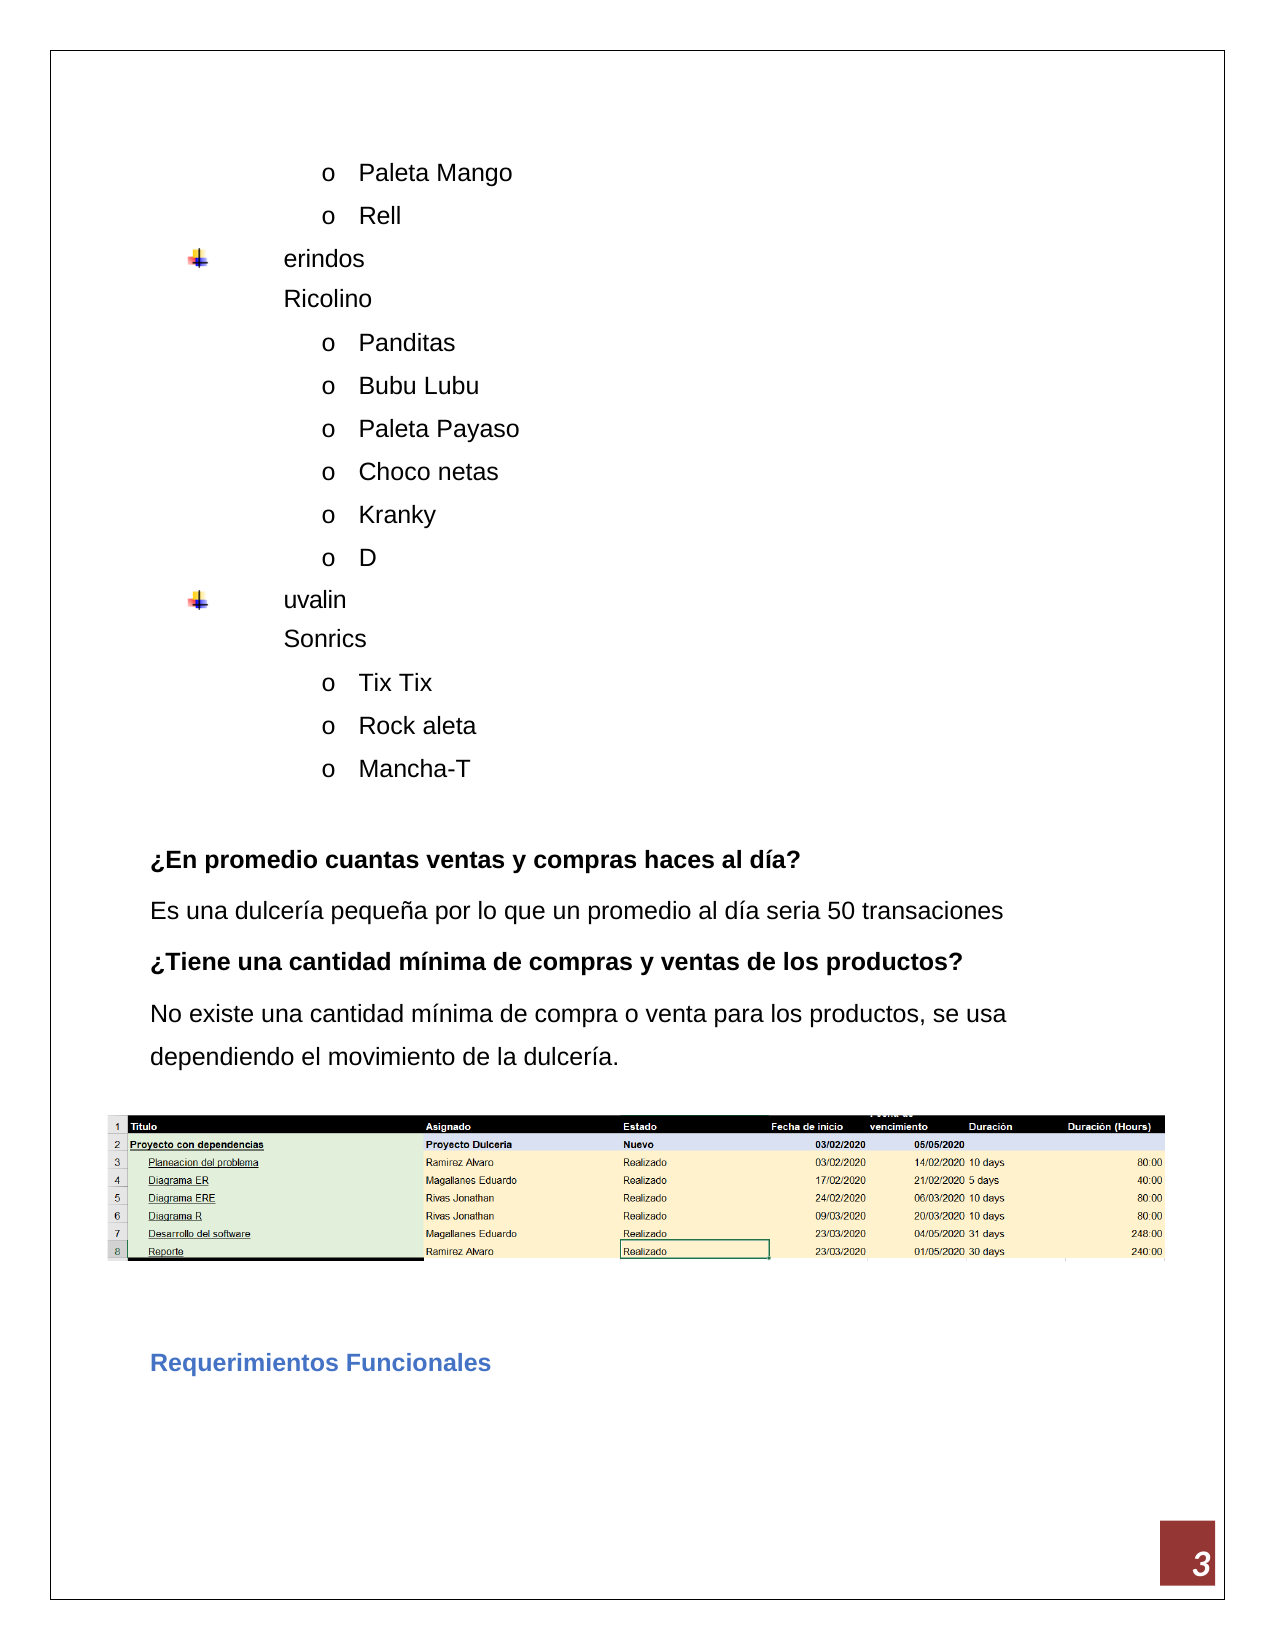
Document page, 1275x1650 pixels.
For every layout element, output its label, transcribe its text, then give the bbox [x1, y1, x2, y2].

list Tix Tix [321, 668, 1125, 699]
list Panditas [321, 327, 1125, 358]
picture [107, 1115, 1165, 1261]
list Duvalin Sonrics [283, 543, 371, 653]
picture [187, 248, 209, 268]
list Paleta Mango [321, 158, 1125, 189]
text Es una dulcería pequeña por lo que un promedio al día seria 50 transaciones [150, 896, 1125, 925]
picture [1150, 1515, 1219, 1588]
list Bubu Lubu [321, 371, 1125, 402]
list Paleta Payaso [321, 414, 1125, 444]
list Rellerindos Ricolino [283, 201, 413, 312]
list Kranky [321, 500, 1125, 531]
list Choco netas [321, 457, 1125, 488]
text ¿En promedio cuantas ventas y compras haces al día? [150, 845, 1125, 873]
text No existe una cantidad mínima de compra o venta para los productos, se usa dependiendo el movimiento de la dulcería. [150, 998, 1125, 1070]
list Mancha-T [321, 754, 1125, 785]
text Requerimientos Funcionales [150, 1348, 1125, 1377]
picture [187, 590, 209, 610]
text ¿Tiene una cantidad mínima de compras y ventas de los productos? [150, 947, 1125, 976]
list Rock aleta [321, 711, 1125, 742]
